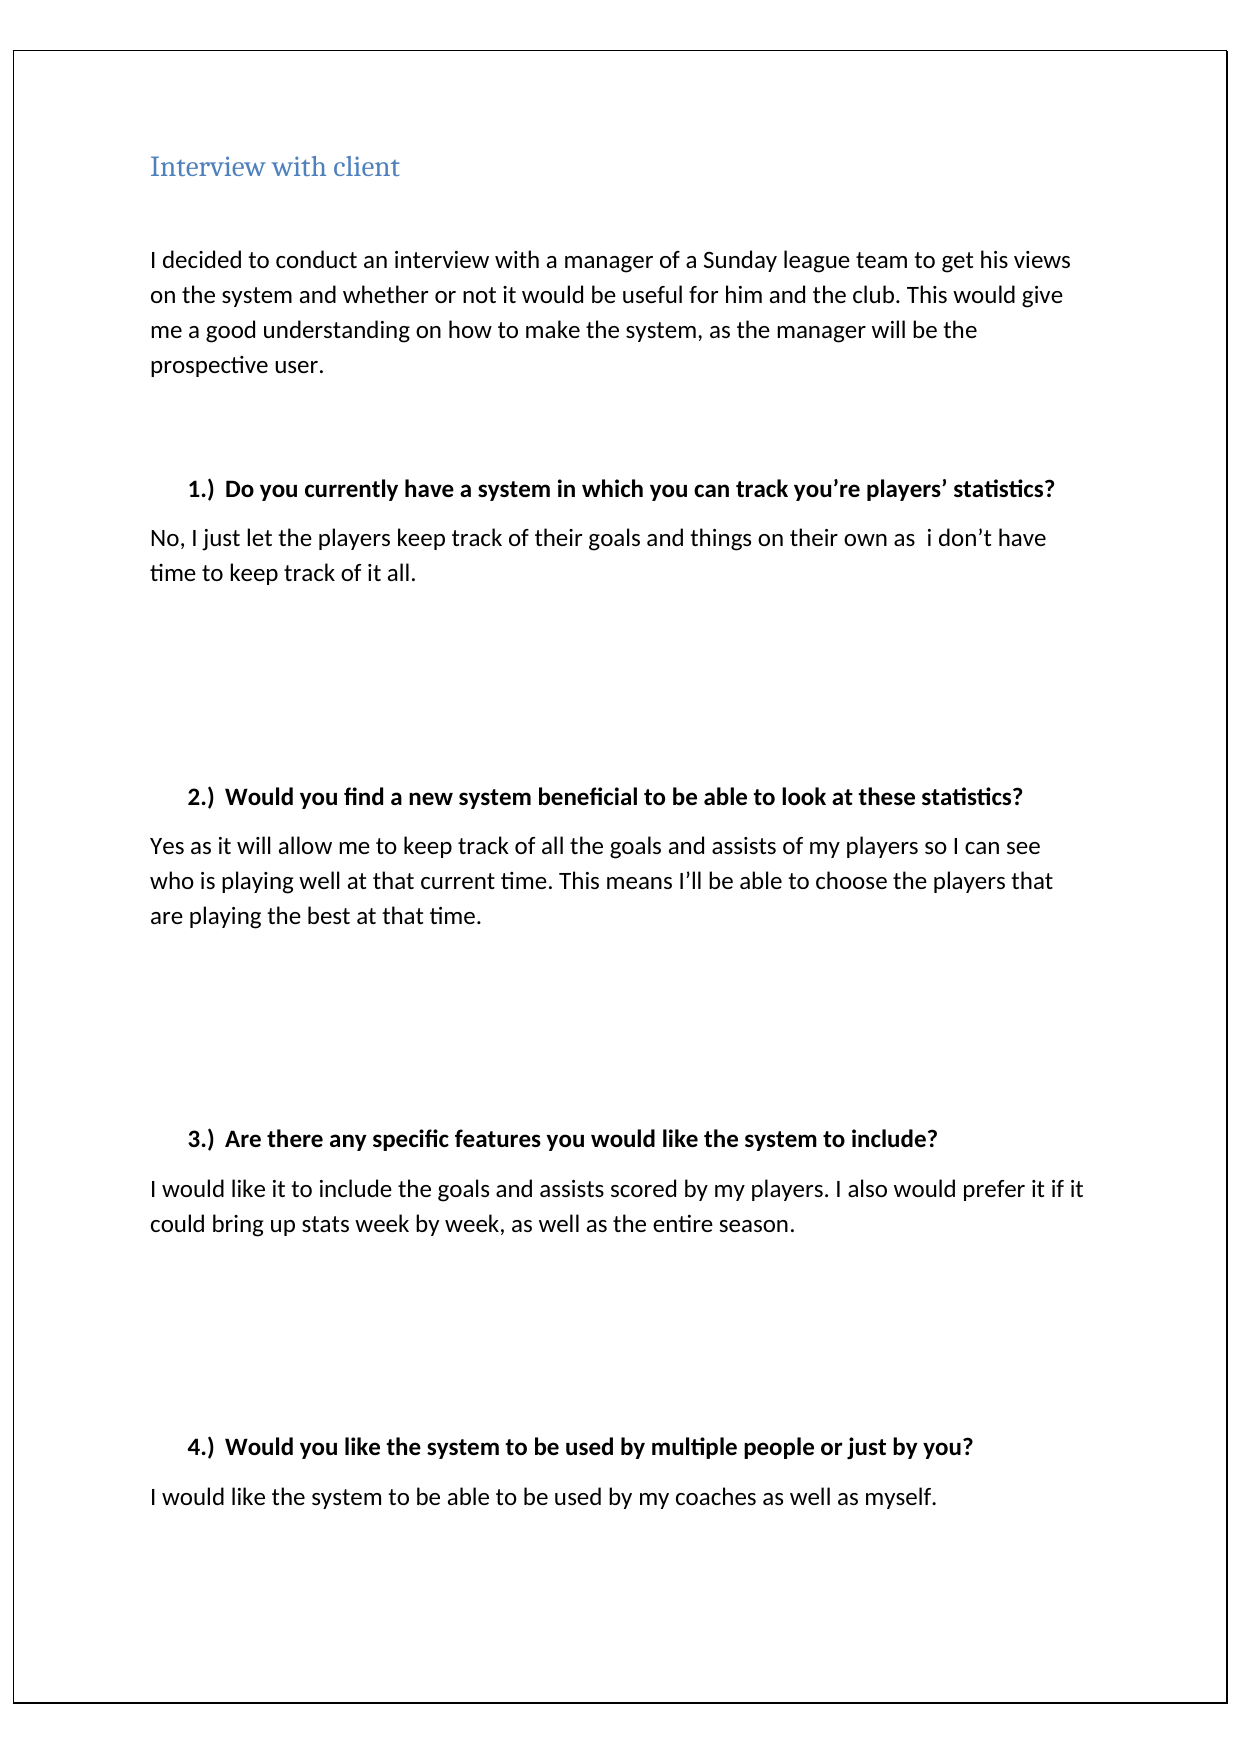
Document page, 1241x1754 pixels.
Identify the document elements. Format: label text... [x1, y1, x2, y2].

list Would you find a new system beneficial to be able to look at these statistics? [187, 781, 1089, 811]
text I decided to conduct an interview with a manager of a Sunday league team to get his views on the system and whether or not it would be useful for him and the club. This would give me a good understanding on how to make the system, as the manager will be the prospective user. [150, 244, 1089, 380]
list Would you like the system to be used by multiple people or just by you? [187, 1432, 1089, 1462]
text I would like it to include the goals and assists scored by my players. I also would prefer it if it could bring up stats week by week, as well as the entire season. [150, 1173, 1089, 1239]
text Yes as it will allow me to keep track of all the goals and assists of my players so I can see who is playing well at that current time. This means I’ll be able to choose the players that are playing the best at that time. [150, 830, 1089, 931]
list Do you currently have a system in which you can track you’re players’ statistics? [187, 473, 1089, 503]
subtitle Interview with client [150, 150, 1089, 183]
text No, I just let the players keep track of their goals and things on their own as i don’t have time to keep track of it all. [150, 522, 1089, 588]
list Are there any specific features you would like the system to include? [187, 1124, 1089, 1154]
text I would like the system to be able to be used by my coaches as well as myself. [150, 1481, 1089, 1512]
